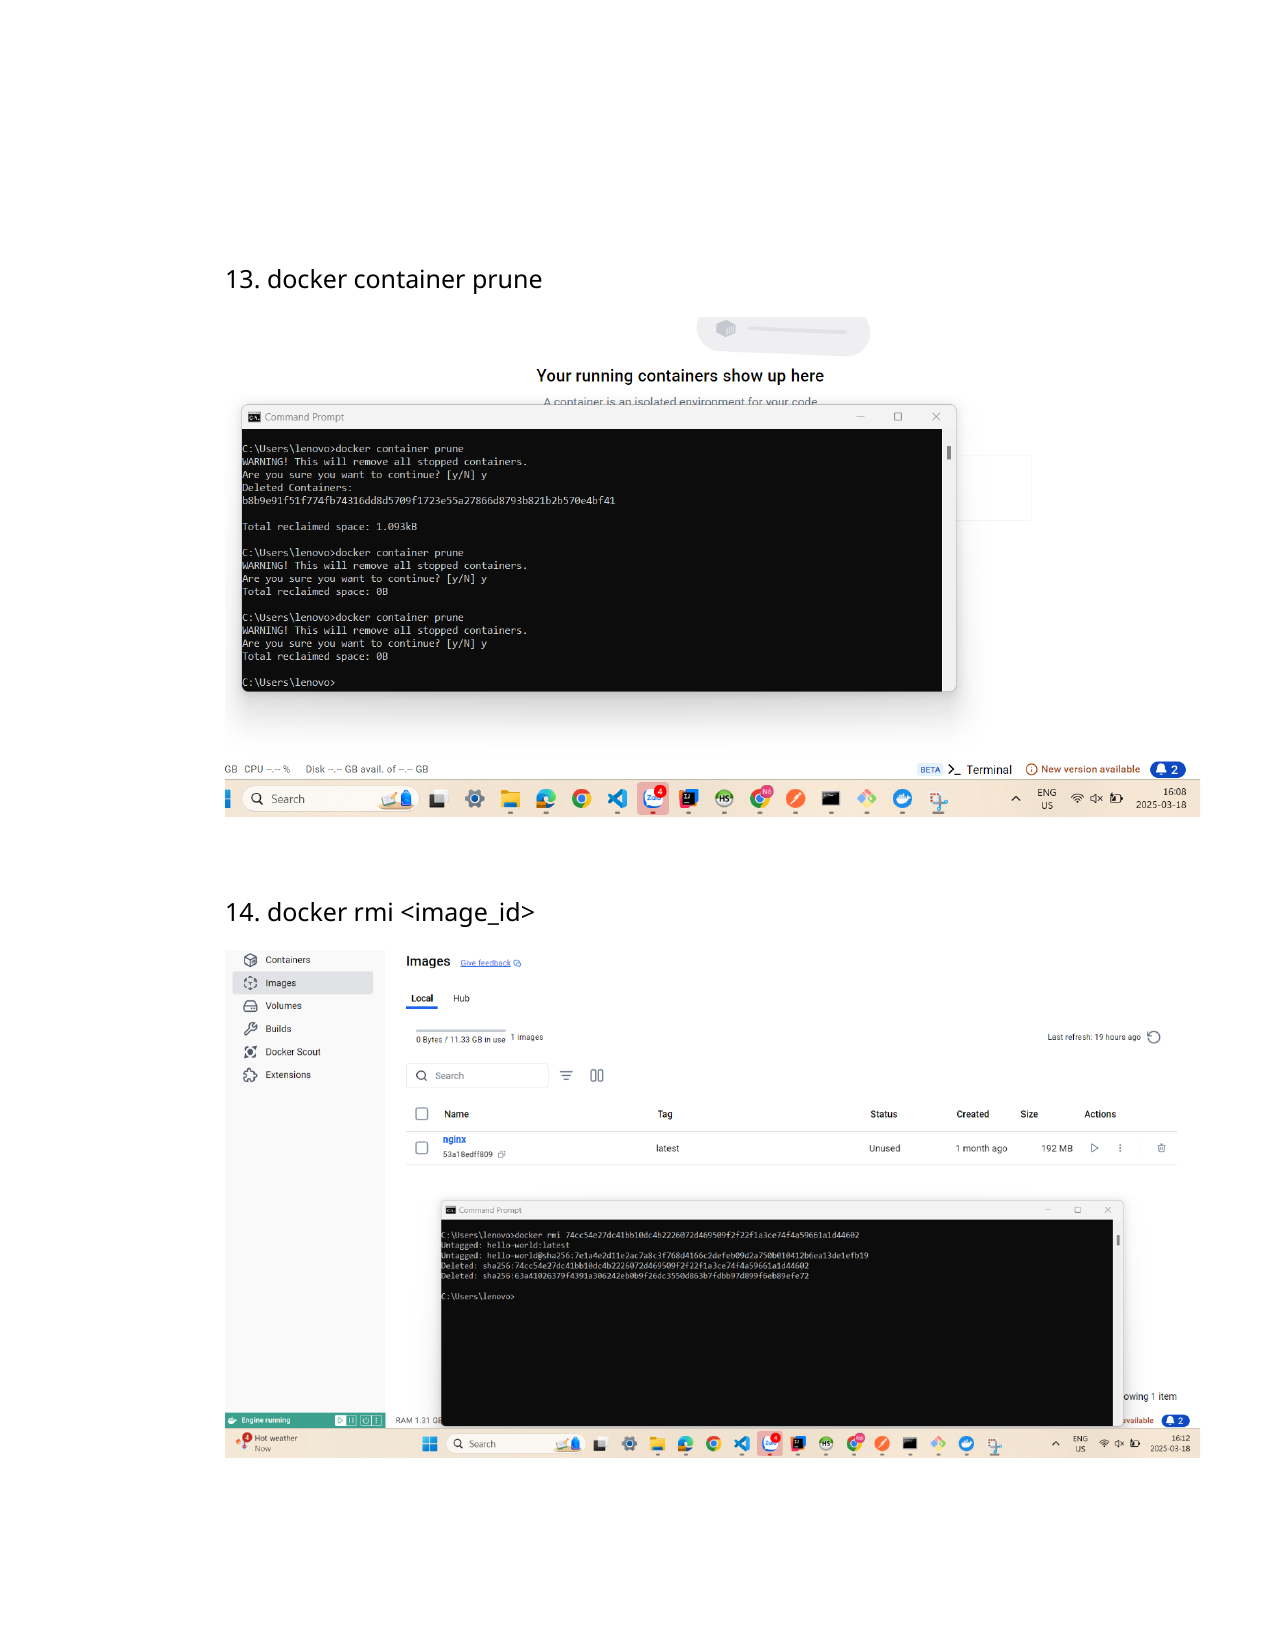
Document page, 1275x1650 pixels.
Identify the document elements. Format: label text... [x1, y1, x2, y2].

text 14. docker rmi <image_id> [150, 894, 1125, 928]
picture [225, 950, 1200, 1458]
text 13. docker container prune [150, 262, 1125, 296]
picture [225, 317, 1200, 817]
